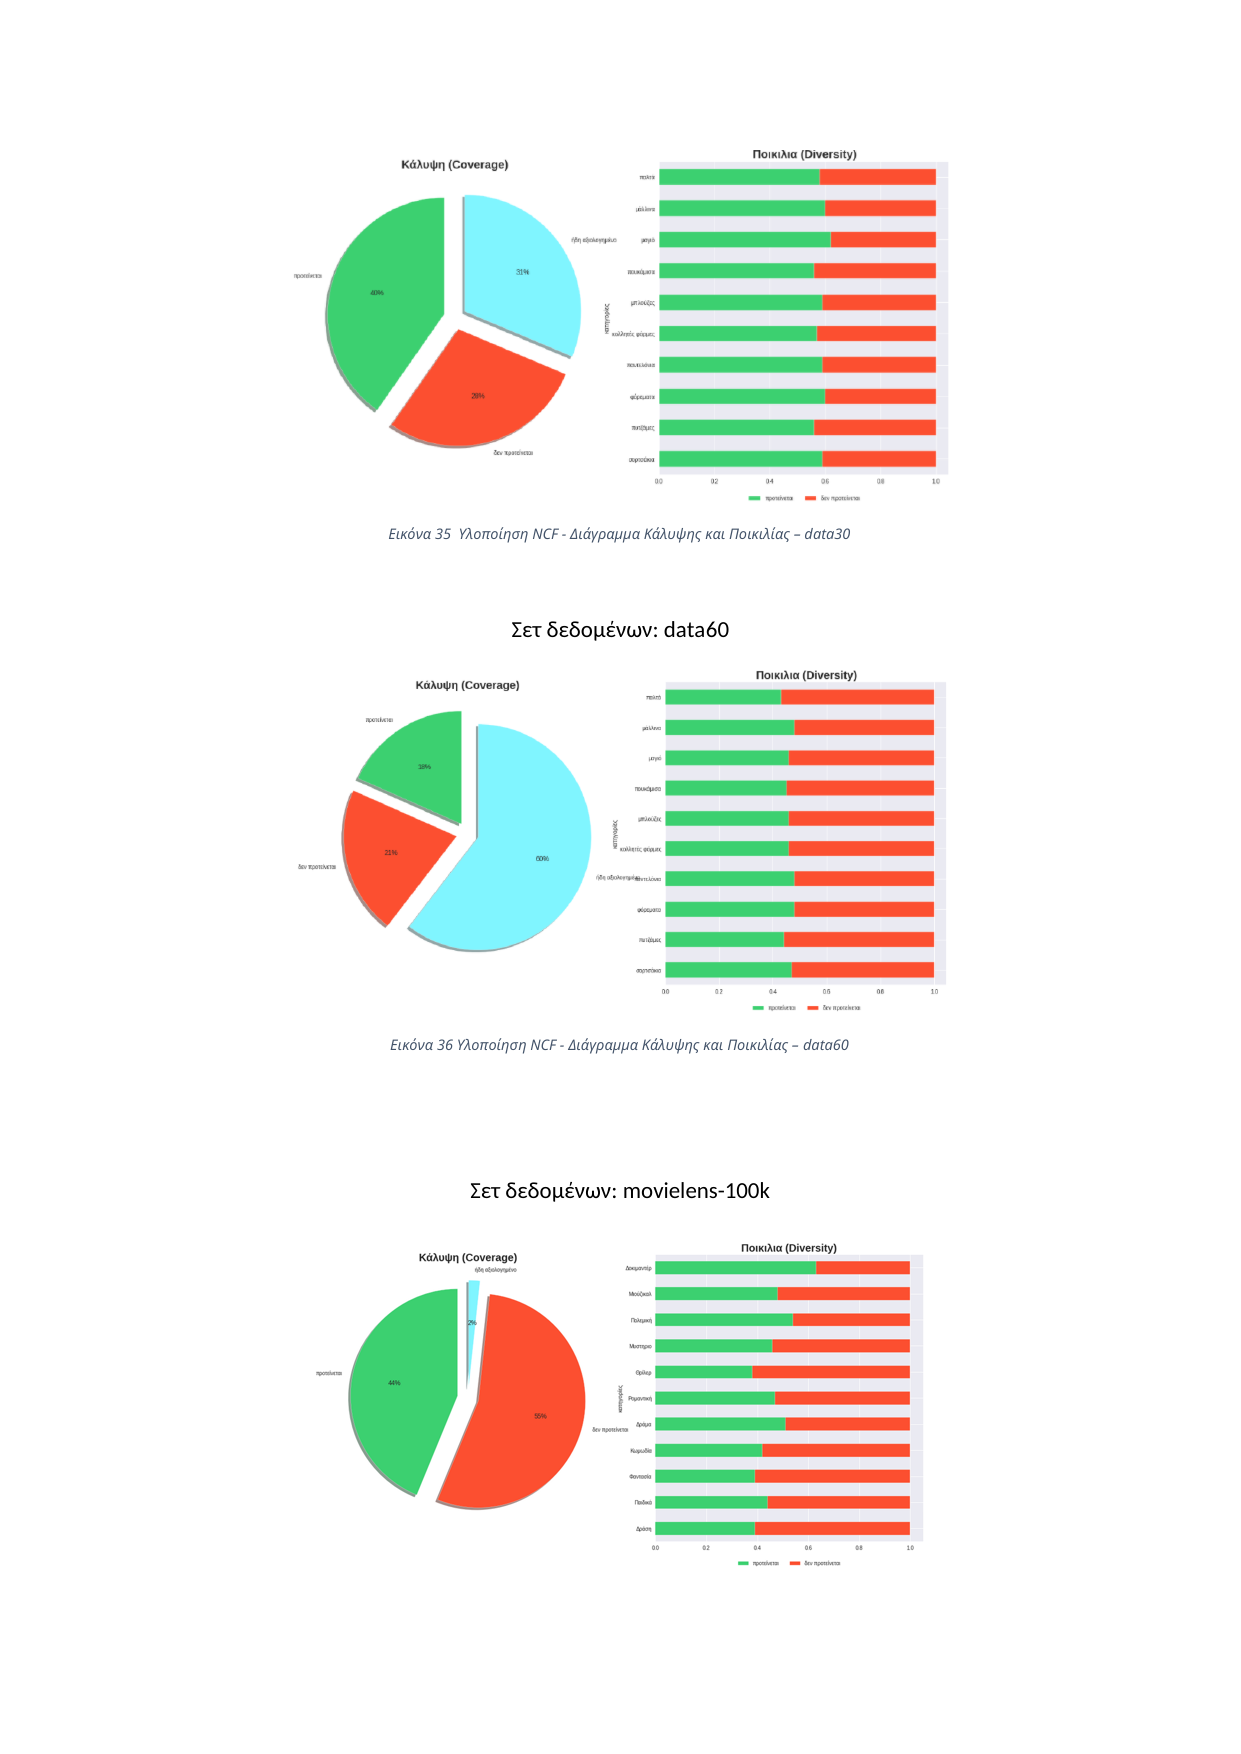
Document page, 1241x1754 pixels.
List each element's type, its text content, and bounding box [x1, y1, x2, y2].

text Εικόνα 35 Υλοποίηση NCF - Διάγραμμα Κάλυψης και Ποικιλίας – data30 [187, 523, 1053, 543]
text Σετ δεδομένων: data60 [187, 615, 1053, 643]
picture [298, 1223, 942, 1578]
picture [291, 150, 949, 505]
text Σετ δεδομένων: movielens-100k [187, 1177, 1053, 1205]
picture [294, 661, 947, 1016]
text Εικόνα 36 Υλοποίηση NCF - Διάγραμμα Κάλυψης και Ποικιλίας – data60 [187, 1035, 1053, 1055]
